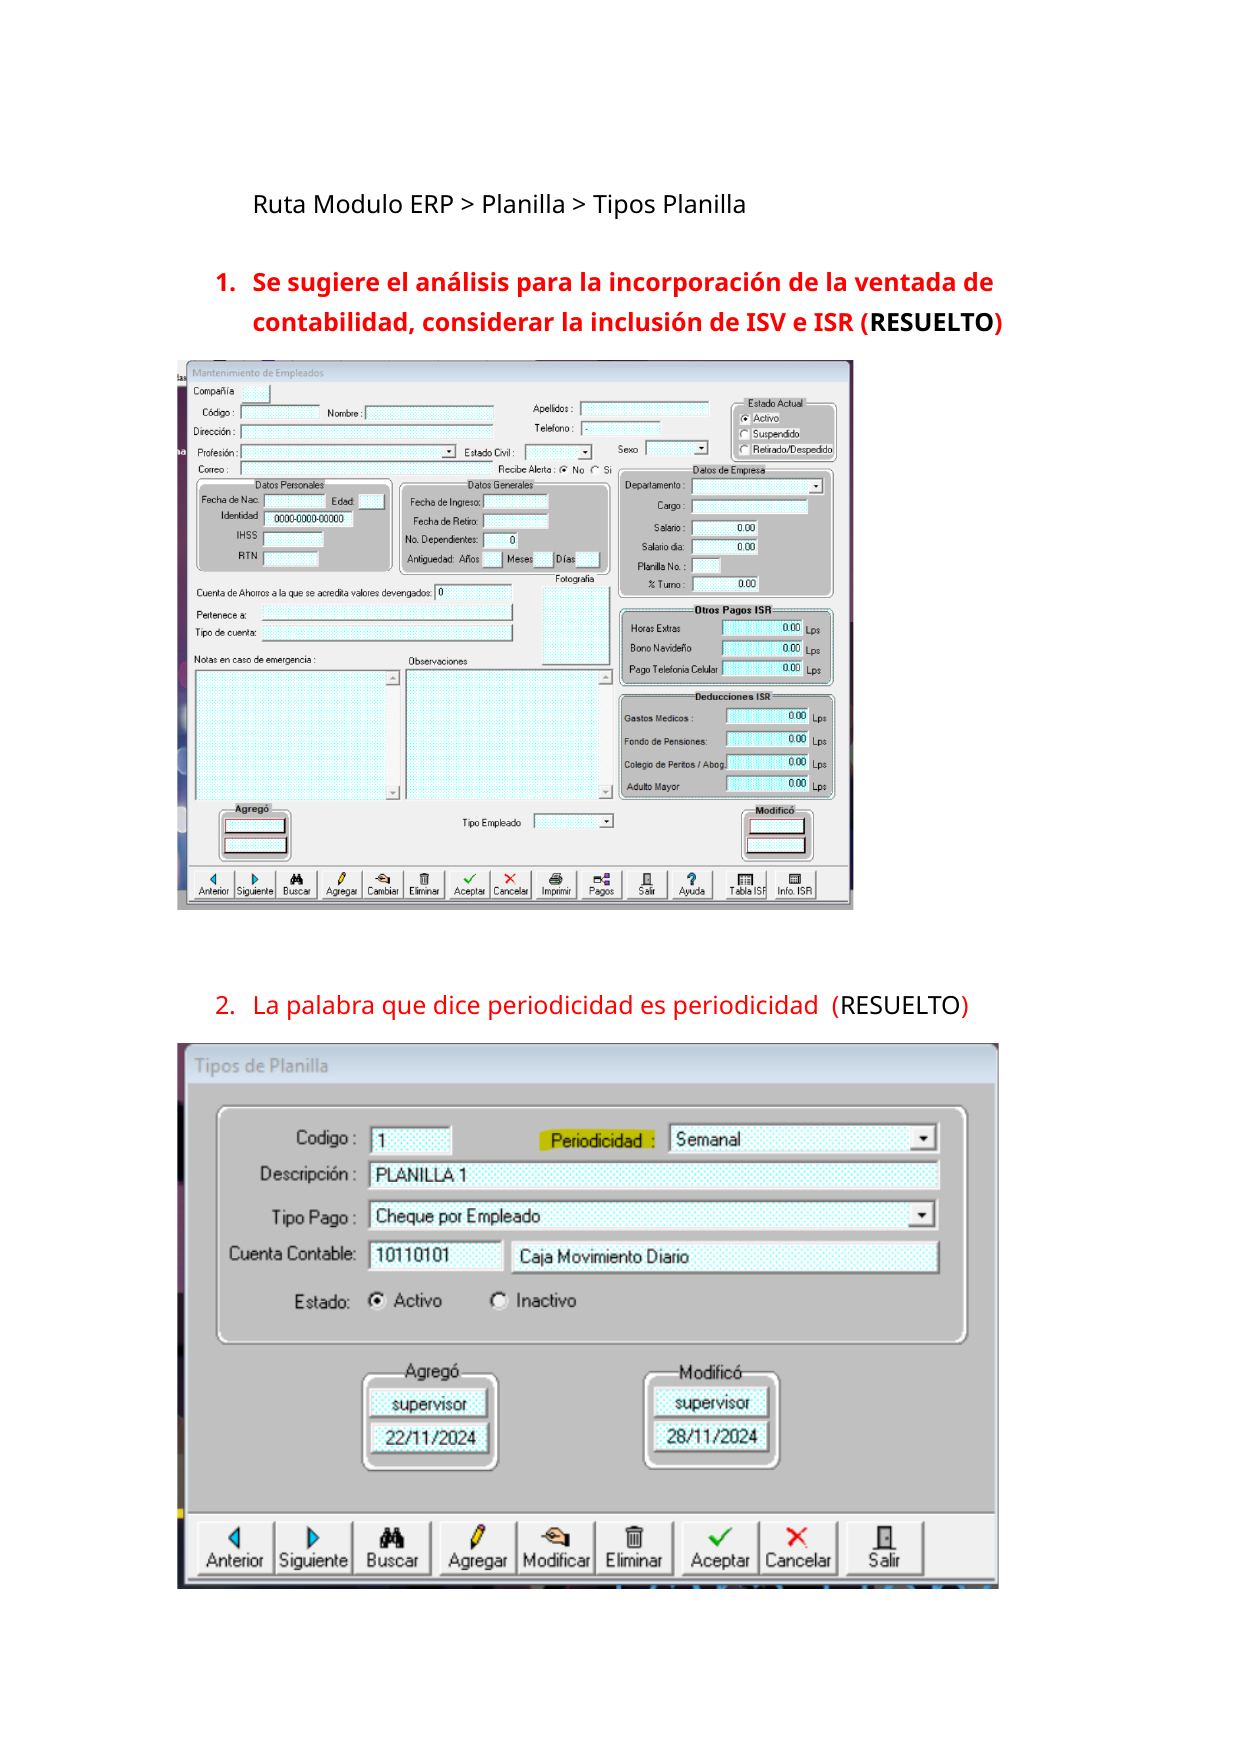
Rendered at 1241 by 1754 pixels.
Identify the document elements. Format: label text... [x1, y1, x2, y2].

picture [177, 360, 854, 910]
list Ruta Modulo ERP > Planilla > Tipos Planilla [252, 187, 1063, 221]
list Se sugiere el análisis para la incorporación de la ventada de contabilidad, considerar la inclusión de ISV e ISR (RESUELTO) [215, 265, 1063, 338]
picture [177, 1043, 999, 1589]
list La palabra que dice periodicidad es periodicidad (RESUELTO) [215, 987, 1063, 1022]
